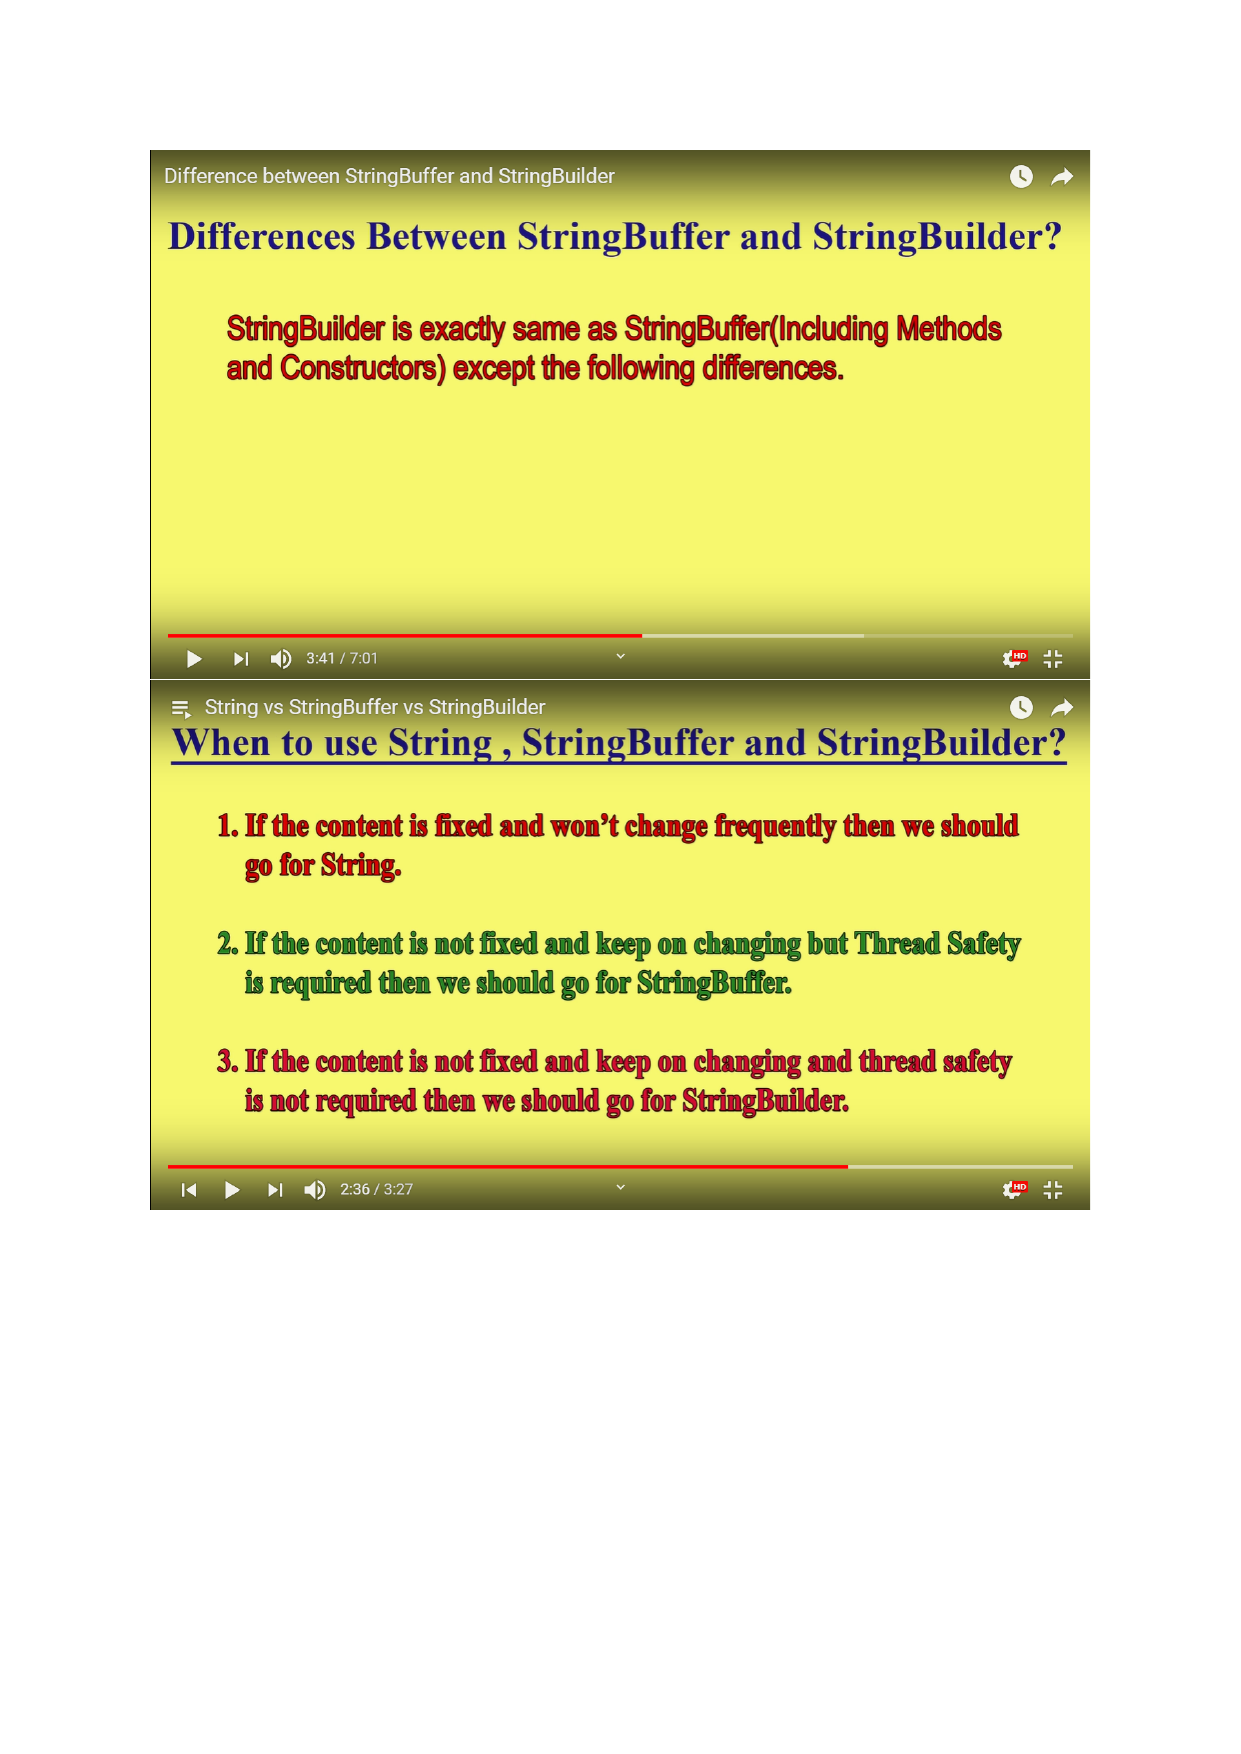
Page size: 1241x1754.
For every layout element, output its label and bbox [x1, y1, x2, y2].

picture [150, 150, 1091, 679]
picture [150, 680, 1091, 1210]
